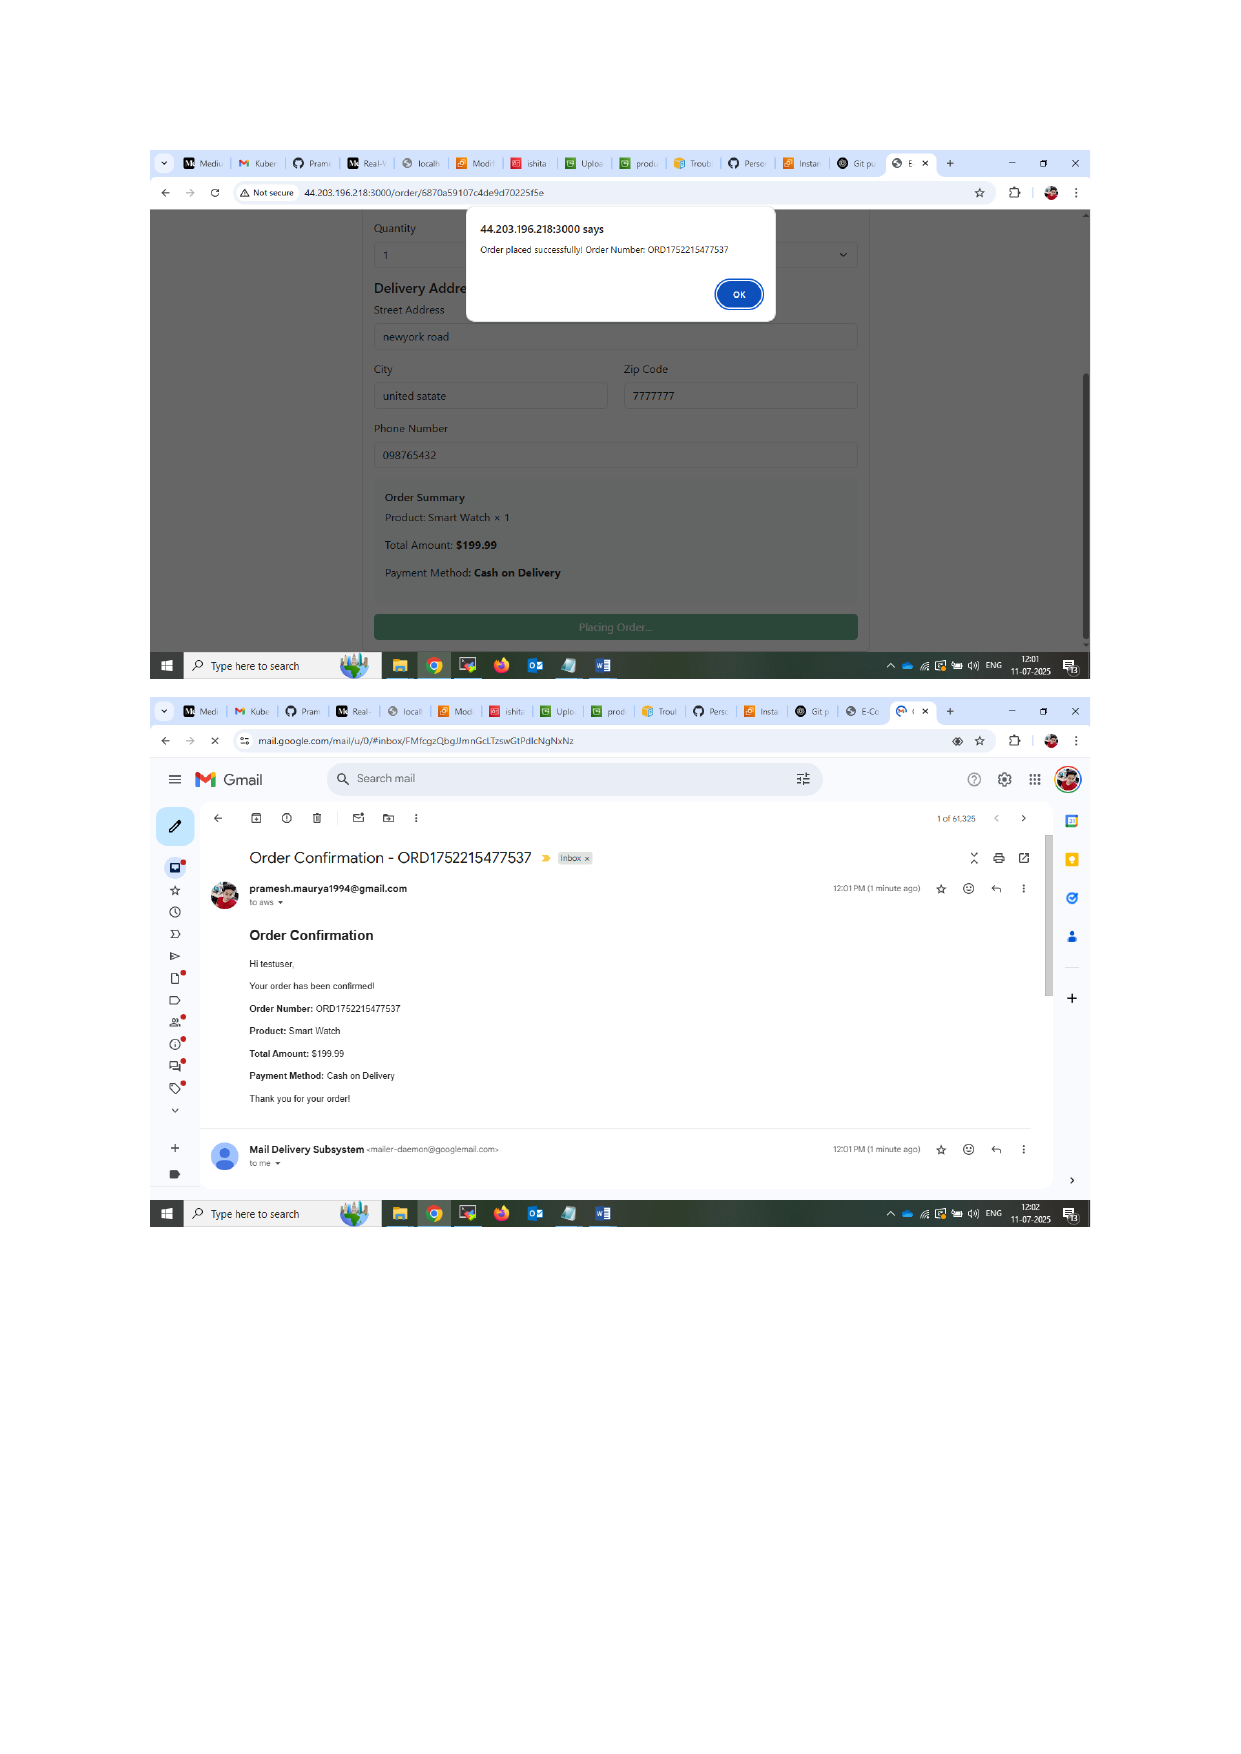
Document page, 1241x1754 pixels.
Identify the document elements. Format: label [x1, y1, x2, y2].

picture [150, 697, 1091, 1227]
picture [150, 150, 1091, 679]
